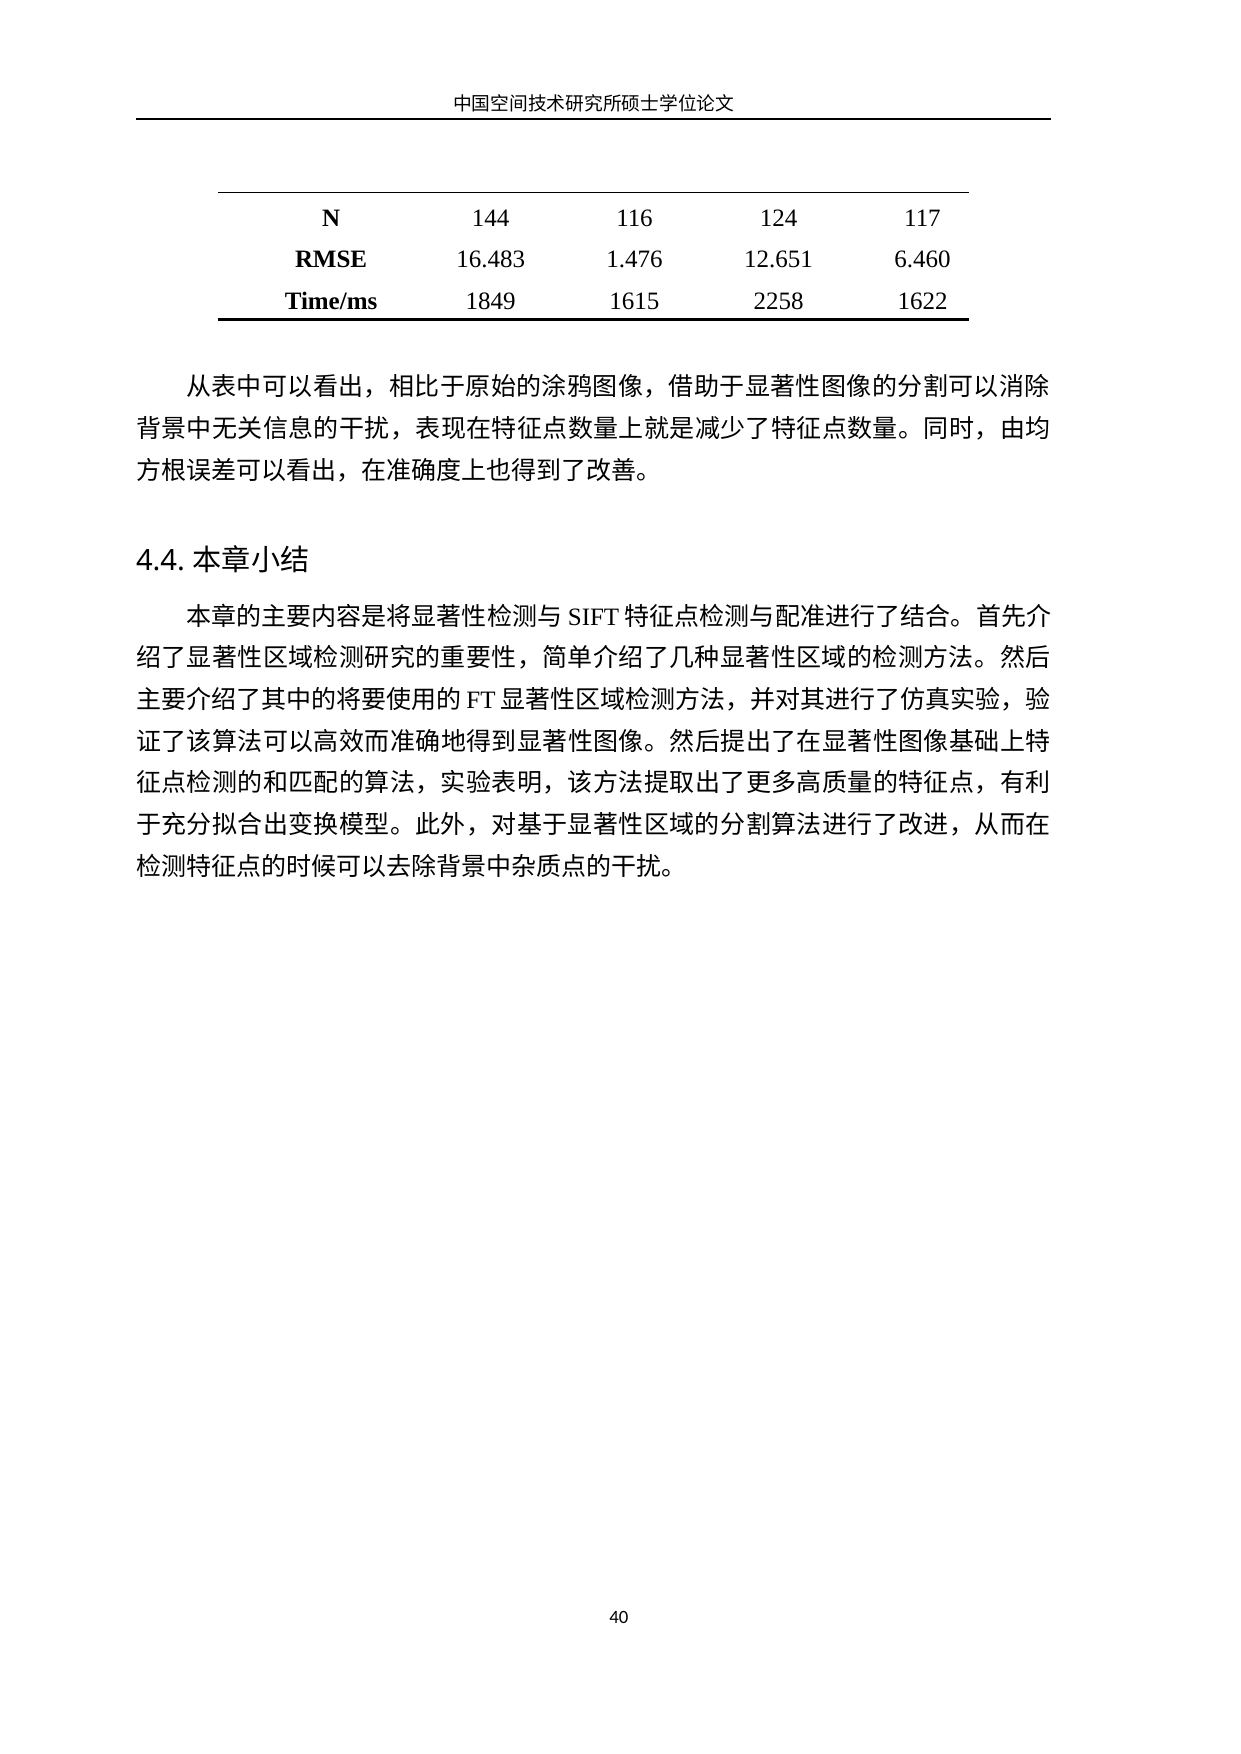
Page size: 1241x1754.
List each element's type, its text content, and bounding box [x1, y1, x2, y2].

table_cell 1.476 [537, 234, 681, 276]
table_cell 1622 [825, 276, 969, 318]
table_cell N [218, 193, 393, 234]
subtitle 4.4. 本章小结 [136, 537, 1051, 579]
table_cell 6.460 [825, 234, 969, 276]
table_cell 16.483 [393, 234, 537, 276]
table_cell 144 [393, 193, 537, 234]
table_cell RMSE [218, 234, 393, 276]
text 从表中可以看出，相比于原始的涂鸦图像，借助于显著性图像的分割可以消除背景中无关信息的干扰，表现在特征点数量上就是减少了特征点数量。同时，由均方根误差可以看出，在准确度上也得到了改善。 [136, 362, 1051, 487]
table_cell 12.651 [681, 234, 825, 276]
table_cell 1615 [537, 276, 681, 318]
table_cell 116 [537, 193, 681, 234]
table_cell 1849 [393, 276, 537, 318]
table_cell 117 [825, 193, 969, 234]
text 本章的主要内容是将显著性检测与SIFT特征点检测与配准进行了结合。首先介绍了显著性区域检测研究的重要性，简单介绍了几种显著性区域的检测方法。然后主要介绍了其中的将要使用的FT显著性区域检测方法，并对其进行了仿真实验，验证了该算法可以高效而准确地得到显著性图像。然后提出了在显著性图像基础上特征点检测的和匹配的算法，实验表明，该方法提取出了更多高质量的特征点，有利于充分拟合出变换模型。此外，对基于显著性区域的分割算法进行了改进，从而在检测特征点的时候可以去除背景中杂质点的干扰。 [136, 592, 1051, 883]
table_cell Time/ms [218, 276, 393, 318]
table_cell 2258 [681, 276, 825, 318]
table_cell 124 [681, 193, 825, 234]
